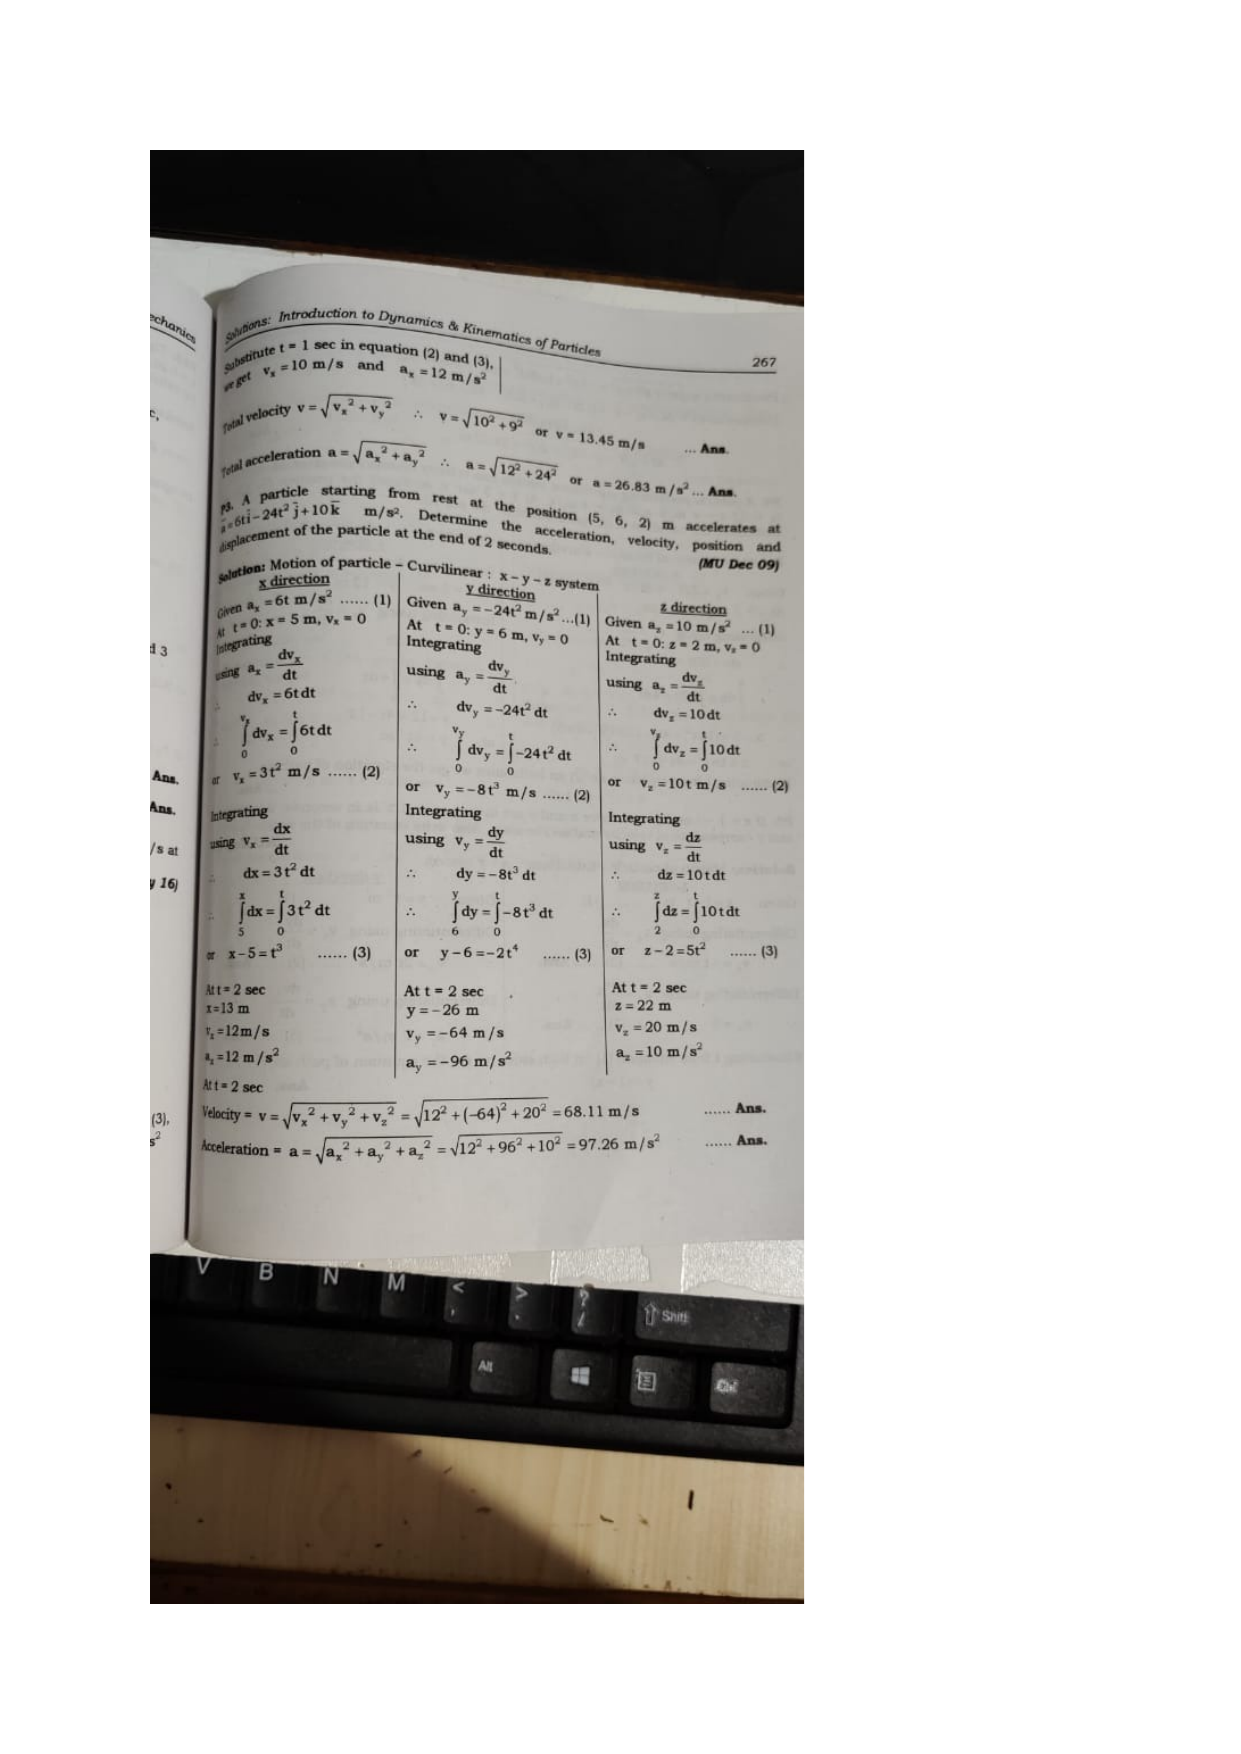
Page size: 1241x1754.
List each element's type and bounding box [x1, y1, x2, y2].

picture [150, 150, 805, 1604]
